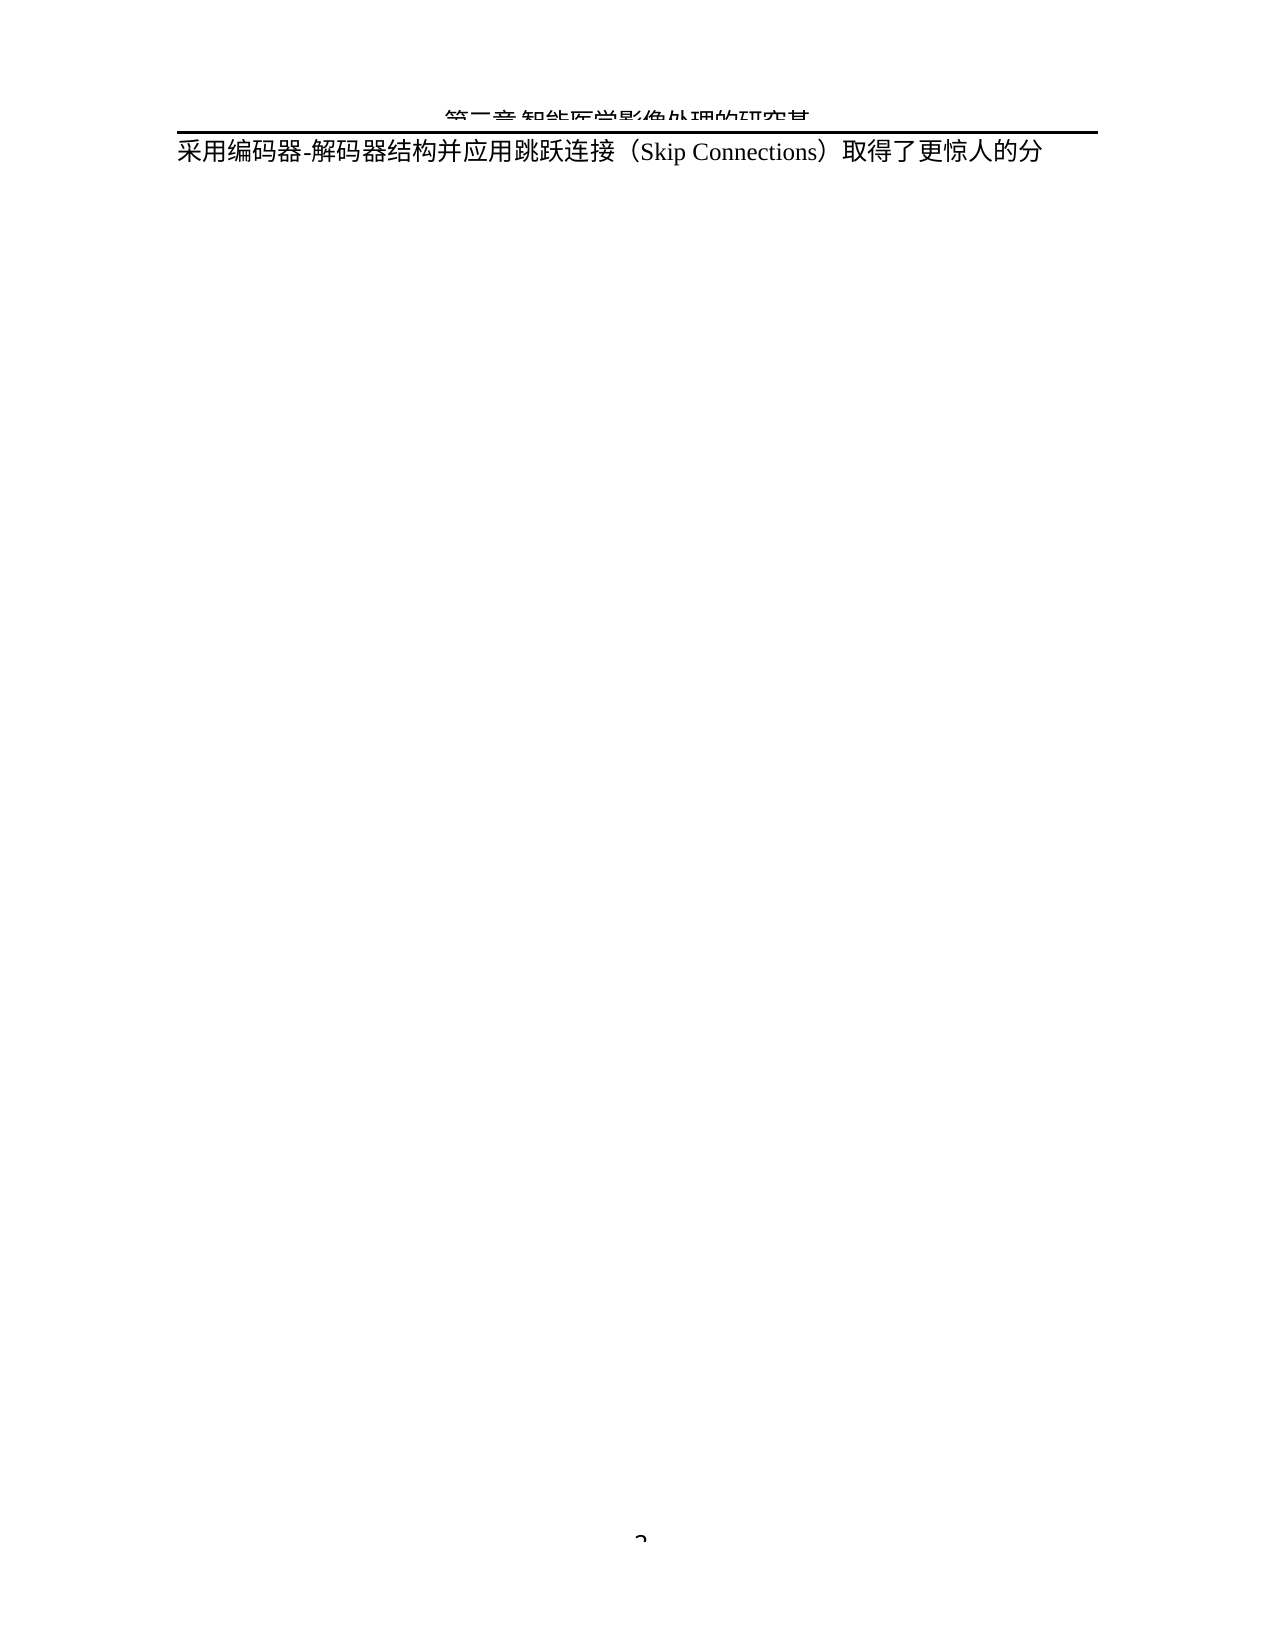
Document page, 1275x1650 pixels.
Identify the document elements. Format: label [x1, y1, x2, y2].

text [177, 133, 1108, 167]
